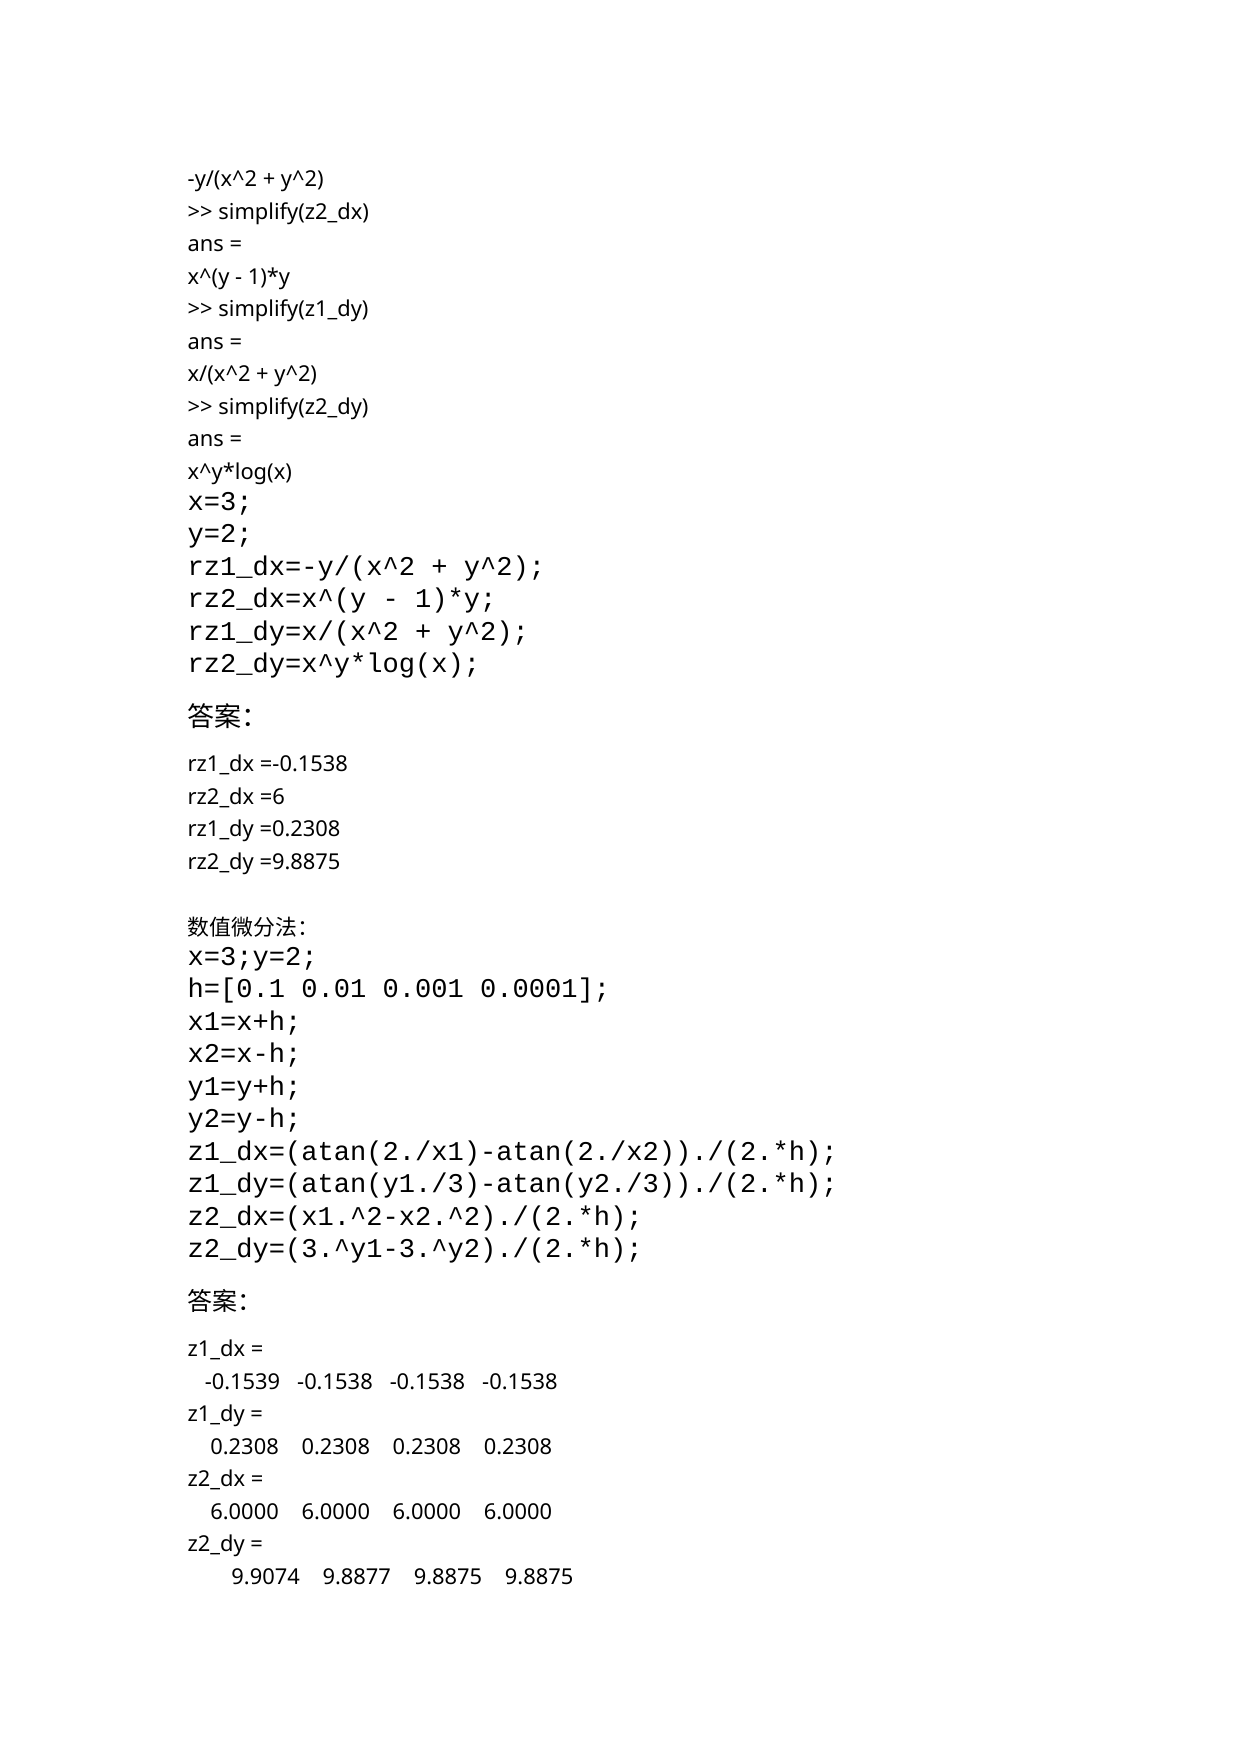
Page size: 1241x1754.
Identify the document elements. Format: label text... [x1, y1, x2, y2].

text y=2; [187, 519, 1053, 552]
text rz2_dy=x^y*log(x); [187, 649, 1053, 682]
text 9.9074 9.8877 9.8875 9.8875 [187, 1559, 1053, 1592]
text -y/(x^2 + y^2) [187, 162, 1053, 194]
text rz2_dx =6 [187, 779, 1053, 812]
text x/(x^2 + y^2) [187, 357, 1053, 389]
text y1=y+h; [187, 1072, 1053, 1104]
text z1_dy = [187, 1397, 1053, 1429]
text rz1_dy=x/(x^2 + y^2); [187, 617, 1053, 649]
text rz2_dx=x^(y - 1)*y; [187, 584, 1053, 617]
text rz1_dx=-y/(x^2 + y^2); [187, 552, 1053, 584]
text z2_dy=(3.^y1-3.^y2)./(2.*h); [187, 1234, 1053, 1267]
text 0.2308 0.2308 0.2308 0.2308 [187, 1429, 1053, 1462]
text h=[0.1 0.01 0.001 0.0001]; [187, 974, 1053, 1007]
text rz1_dy =0.2308 [187, 812, 1053, 844]
text 数值微分法： [187, 909, 1053, 942]
text x=3; [187, 487, 1053, 519]
text 答案： [187, 682, 1053, 747]
text z1_dy=(atan(y1./3)-atan(y2./3))./(2.*h); [187, 1169, 1053, 1202]
text 6.0000 6.0000 6.0000 6.0000 [187, 1494, 1053, 1527]
text ans = [187, 324, 1053, 357]
text z1_dx = [187, 1332, 1053, 1364]
text z2_dx = [187, 1462, 1053, 1494]
text >> simplify(z2_dx) [187, 194, 1053, 227]
text ans = [187, 227, 1053, 259]
text z2_dy = [187, 1527, 1053, 1559]
text y2=y-h; [187, 1104, 1053, 1137]
text x1=x+h; [187, 1007, 1053, 1039]
text ans = [187, 422, 1053, 454]
text x=3;y=2; [187, 942, 1053, 974]
text x2=x-h; [187, 1039, 1053, 1072]
text z1_dx=(atan(2./x1)-atan(2./x2))./(2.*h); [187, 1137, 1053, 1169]
text >> simplify(z1_dy) [187, 292, 1053, 324]
text -0.1539 -0.1538 -0.1538 -0.1538 [187, 1364, 1053, 1397]
text rz2_dy =9.8875 [187, 844, 1053, 877]
text x^y*log(x) [187, 454, 1053, 487]
text rz1_dx =-0.1538 [187, 747, 1053, 779]
text x^(y - 1)*y [187, 259, 1053, 292]
text 答案： [187, 1267, 1053, 1332]
text >> simplify(z2_dy) [187, 389, 1053, 422]
text z2_dx=(x1.^2-x2.^2)./(2.*h); [187, 1202, 1053, 1234]
